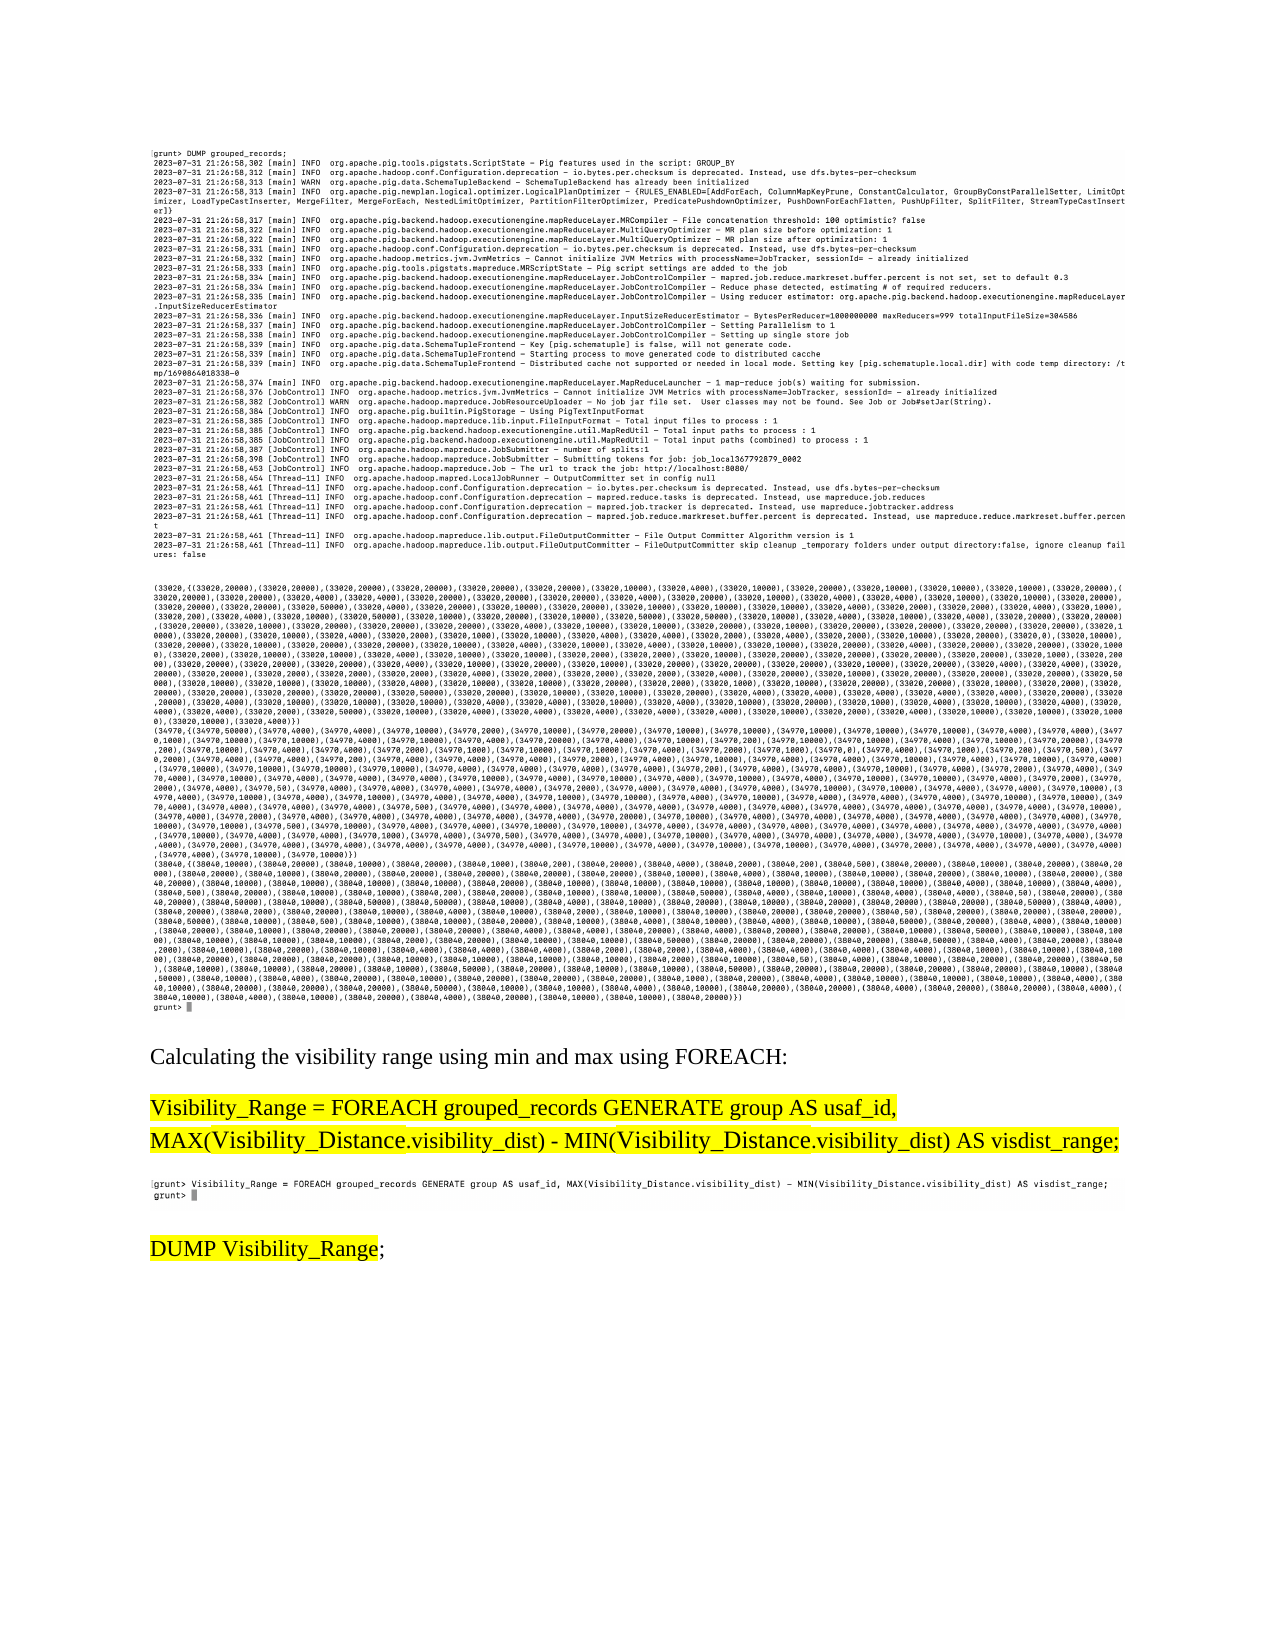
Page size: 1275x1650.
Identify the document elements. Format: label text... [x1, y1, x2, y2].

text DUMP Visibility_Range; [378, 1235, 1125, 1261]
picture [150, 583, 1125, 1019]
text Calculating the visibility range using min and max using FOREACH: [150, 1043, 1125, 1069]
picture [150, 150, 1125, 559]
picture [150, 1178, 1125, 1211]
text Visibility_Range = FOREACH grouped_records GENERATE group AS usaf_id, MAX(Visibility_Distance.visibility_dist) - MIN(Visibility_Distance.visibility_dist) AS visdist_range; [150, 1094, 1125, 1154]
